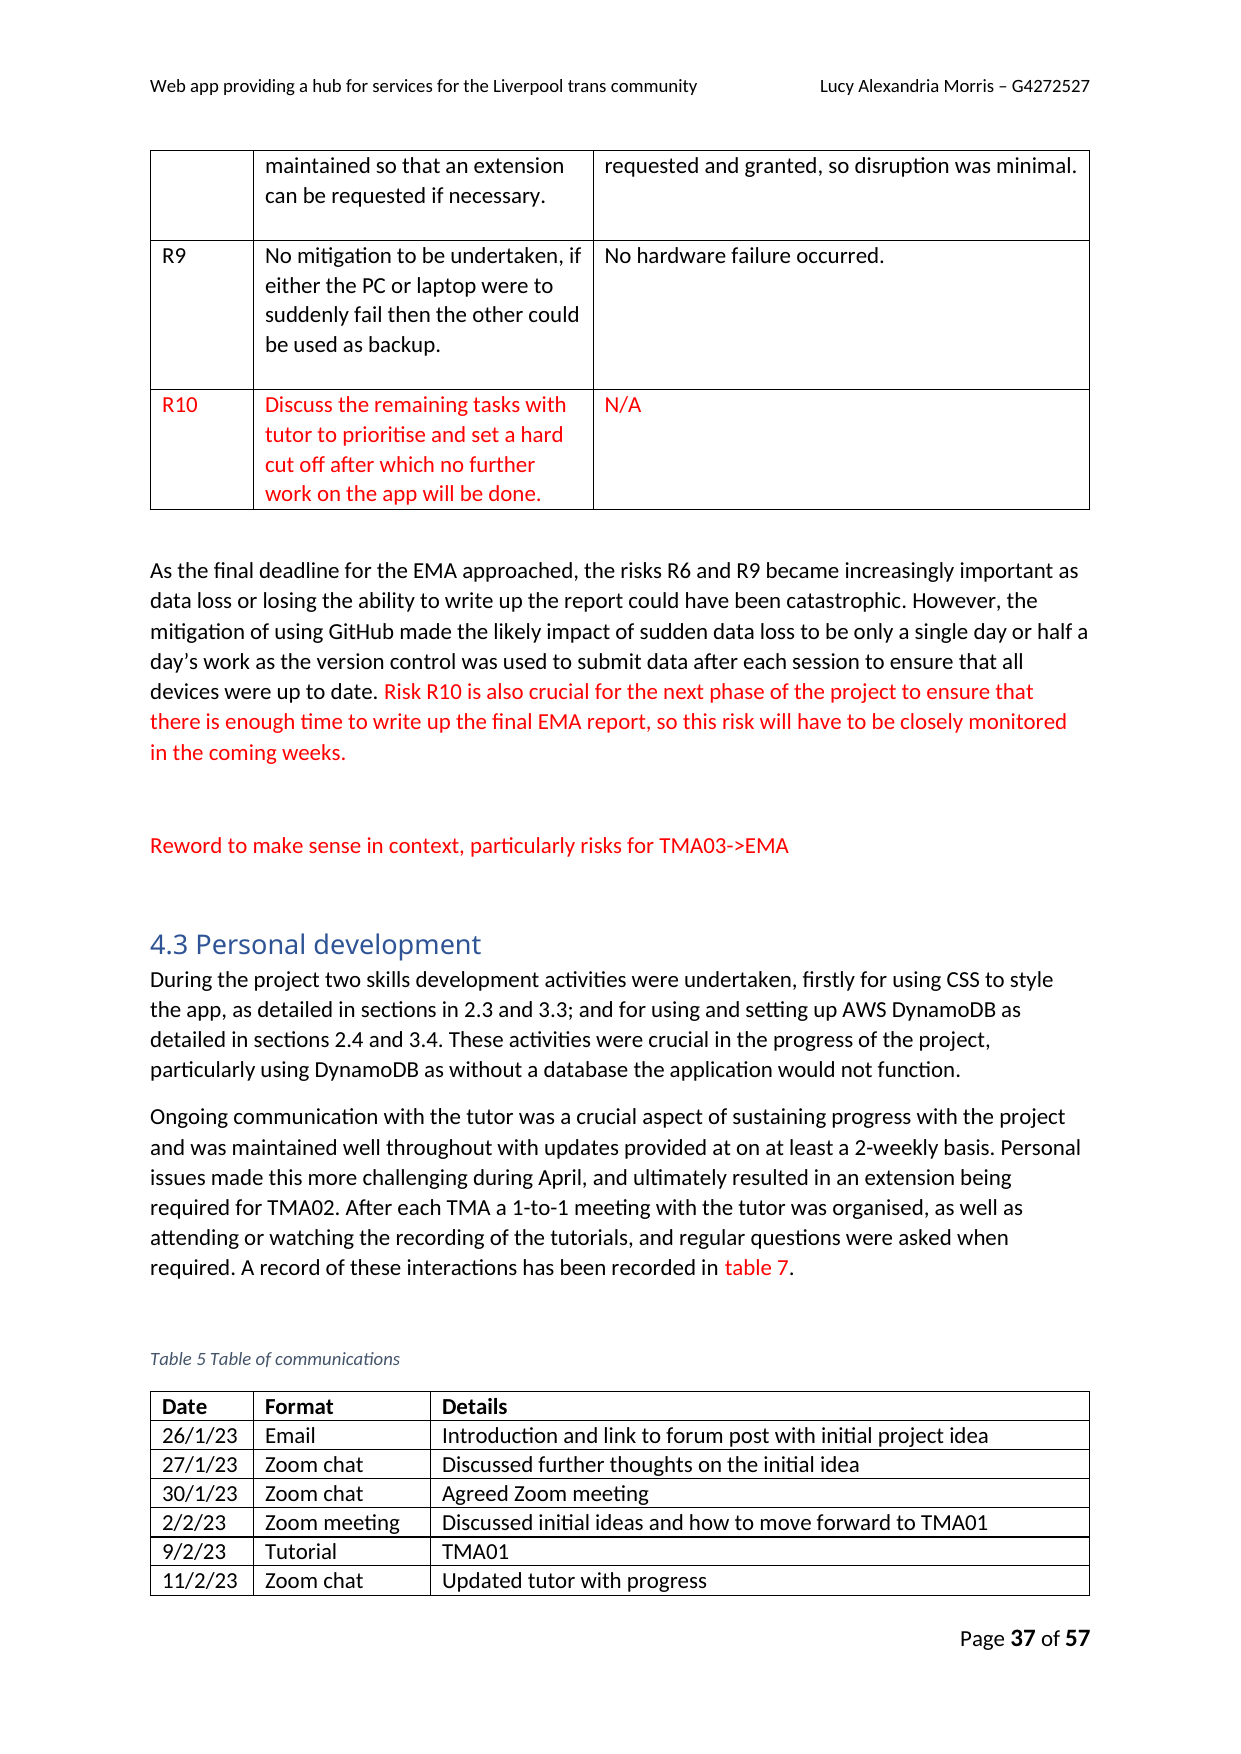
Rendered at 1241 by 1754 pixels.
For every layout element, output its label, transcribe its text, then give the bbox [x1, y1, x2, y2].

table_cell R9 [151, 241, 253, 389]
table_header Format [254, 1392, 430, 1420]
table_cell 2/2/23 [151, 1508, 253, 1536]
table_header Details [431, 1392, 1089, 1420]
table_cell 30/1/23 [151, 1479, 253, 1507]
table_cell 27/1/23 [151, 1450, 253, 1478]
table_header Date [151, 1392, 253, 1420]
table_cell No hardware failure occurred. [594, 241, 1089, 389]
text Reword to make sense in context, particularly risks for TMA03->EMA [150, 831, 1090, 859]
table_cell R8 [151, 151, 253, 240]
text As the final deadline for the EMA approached, the risks R6 and R9 became increasingly important as data loss or losing the ability to write up the report could have been catastrophic. However, the mitigation of using GitHub made the likely impact of sudden data loss to be only a single day or half a day’s work as the version control was used to submit data after each session to ensure that all devices were up to date. Risk R10 is also crucial for the next phase of the project to ensure that there is enough time to write up the final EMA report, so this risk will have to be closely monitored in the coming weeks. [150, 556, 1090, 766]
table_cell Zoom chat [254, 1566, 430, 1594]
table_cell Introduction and link to forum post with initial project idea [431, 1421, 1089, 1449]
table_cell 11/2/23 [151, 1566, 253, 1594]
table_cell Email [254, 1421, 430, 1449]
table_cell Updated tutor with progress [431, 1566, 1089, 1594]
text During the project two skills development activities were undertaken, firstly for using CSS to style the app, as detailed in sections in 2.3 and 3.3; and for using and setting up AWS DynamoDB as detailed in sections 2.4 and 3.4. These activities were crucial in the progress of the project, particularly using DynamoDB as without a database the application would not function. [150, 965, 1090, 1084]
table_cell 26/1/23 [151, 1421, 253, 1449]
table_cell Discuss the remaining tasks with tutor to prioritise and set a hard cut off after which no further work on the app will be done. [254, 390, 593, 509]
table_cell TMA01 [431, 1538, 1089, 1565]
table_cell Tutorial [254, 1538, 430, 1565]
table_cell R10 [151, 390, 253, 509]
table_cell N/A [594, 390, 1089, 509]
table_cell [254, 151, 593, 240]
table_cell Agreed Zoom meeting [431, 1479, 1089, 1507]
table_cell Zoom chat [254, 1450, 430, 1478]
text Ongoing communication with the tutor was a crucial aspect of sustaining progress with the project and was maintained well throughout with updates provided at on at least a 2-weekly basis. Personal issues made this more challenging during April, and ultimately resulted in an extension being required for TMA02. After each TMA a 1-to-1 meeting with the tutor was organised, as well as attending or watching the recording of the tutorials, and regular questions were asked when required. A record of these interactions has been recorded in table 7. [150, 1102, 1090, 1282]
table_cell Discussed further thoughts on the initial idea [431, 1450, 1089, 1478]
table_cell Zoom chat [254, 1479, 430, 1507]
table_cell No mitigation to be undertaken, if either the PC or laptop were to suddenly fail then the other could be used as backup. [254, 241, 593, 389]
table_cell 9/2/23 [151, 1538, 253, 1565]
subtitle 4.3 Personal development [150, 925, 1090, 962]
table_cell Discussed initial ideas and how to move forward to TMA01 [431, 1508, 1089, 1536]
table_cell Zoom meeting [254, 1508, 430, 1536]
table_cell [594, 151, 1089, 240]
